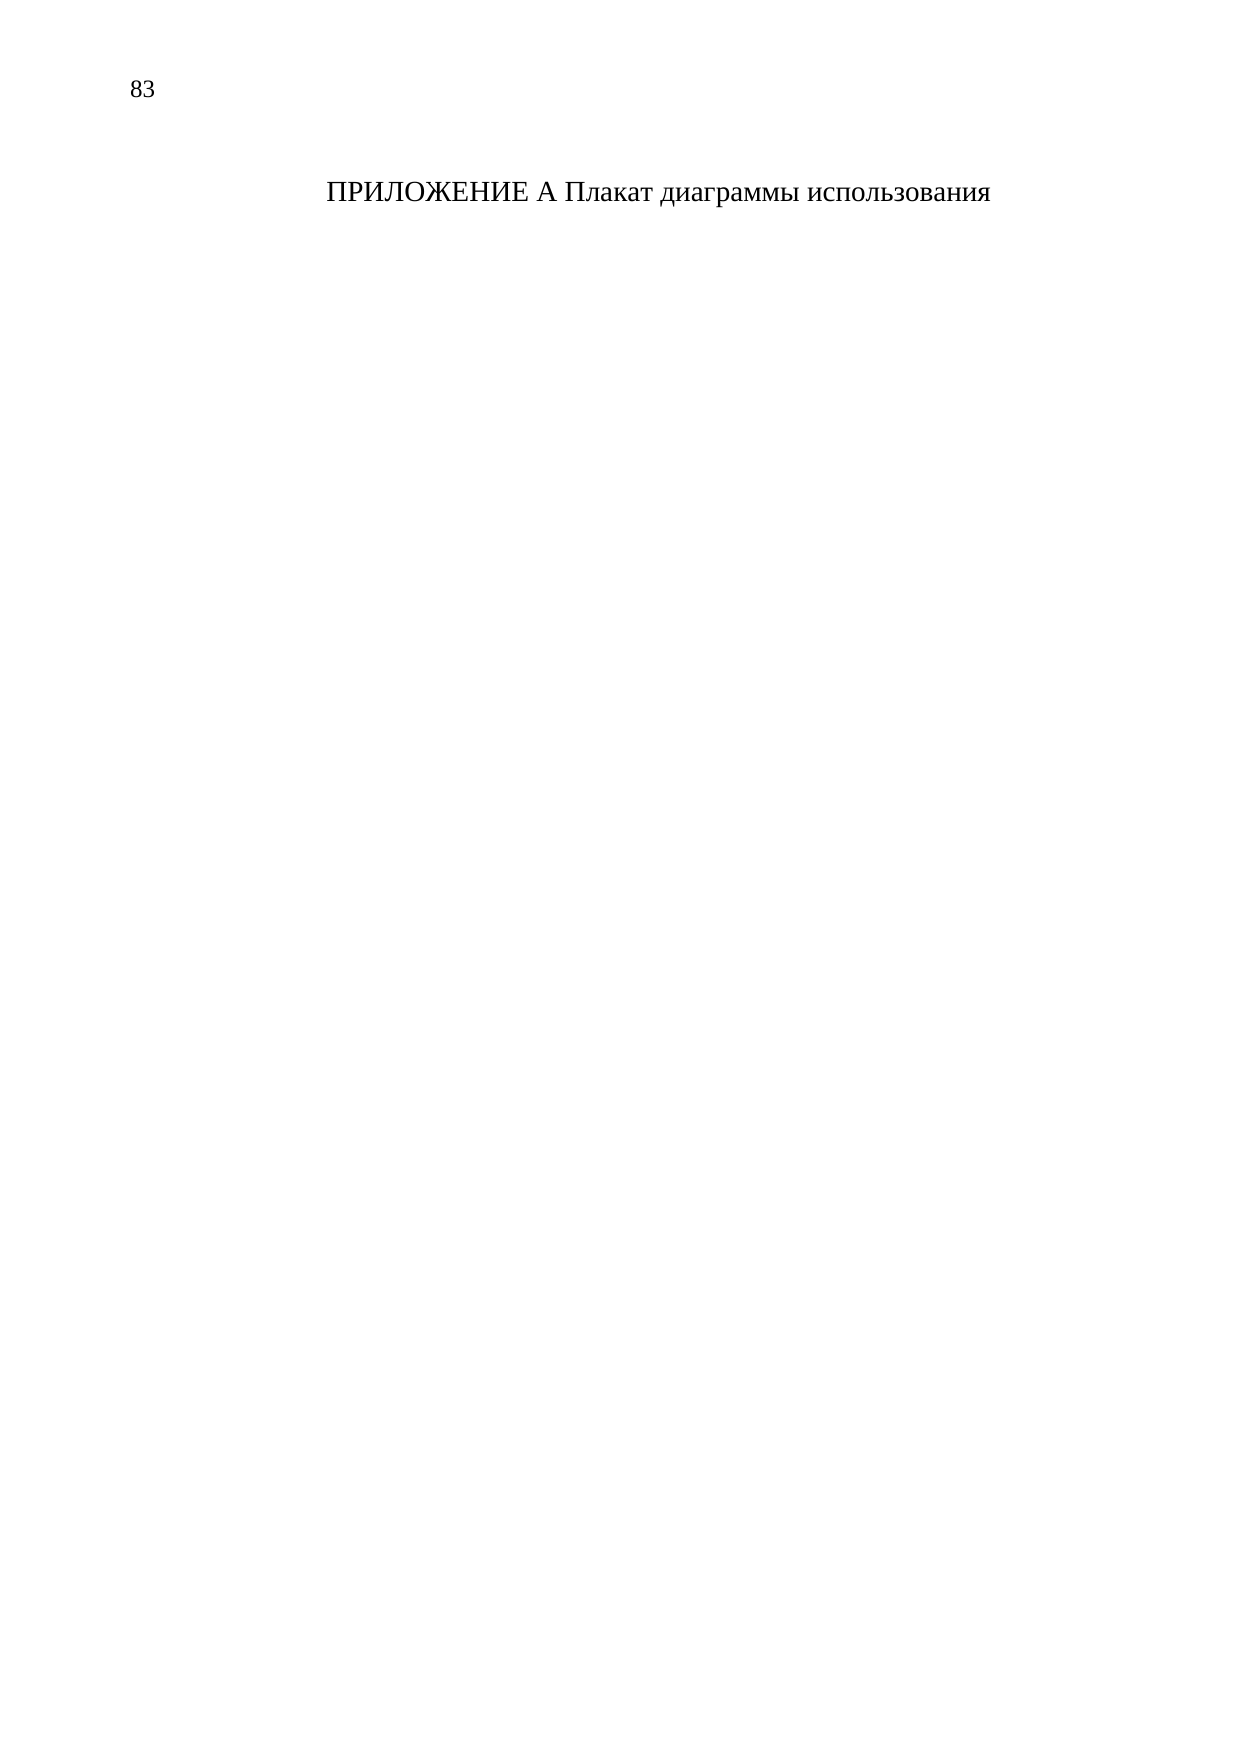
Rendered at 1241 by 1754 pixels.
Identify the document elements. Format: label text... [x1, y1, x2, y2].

list ПРИЛОЖЕНИЕ А Плакат диаграммы использования [130, 174, 1187, 207]
